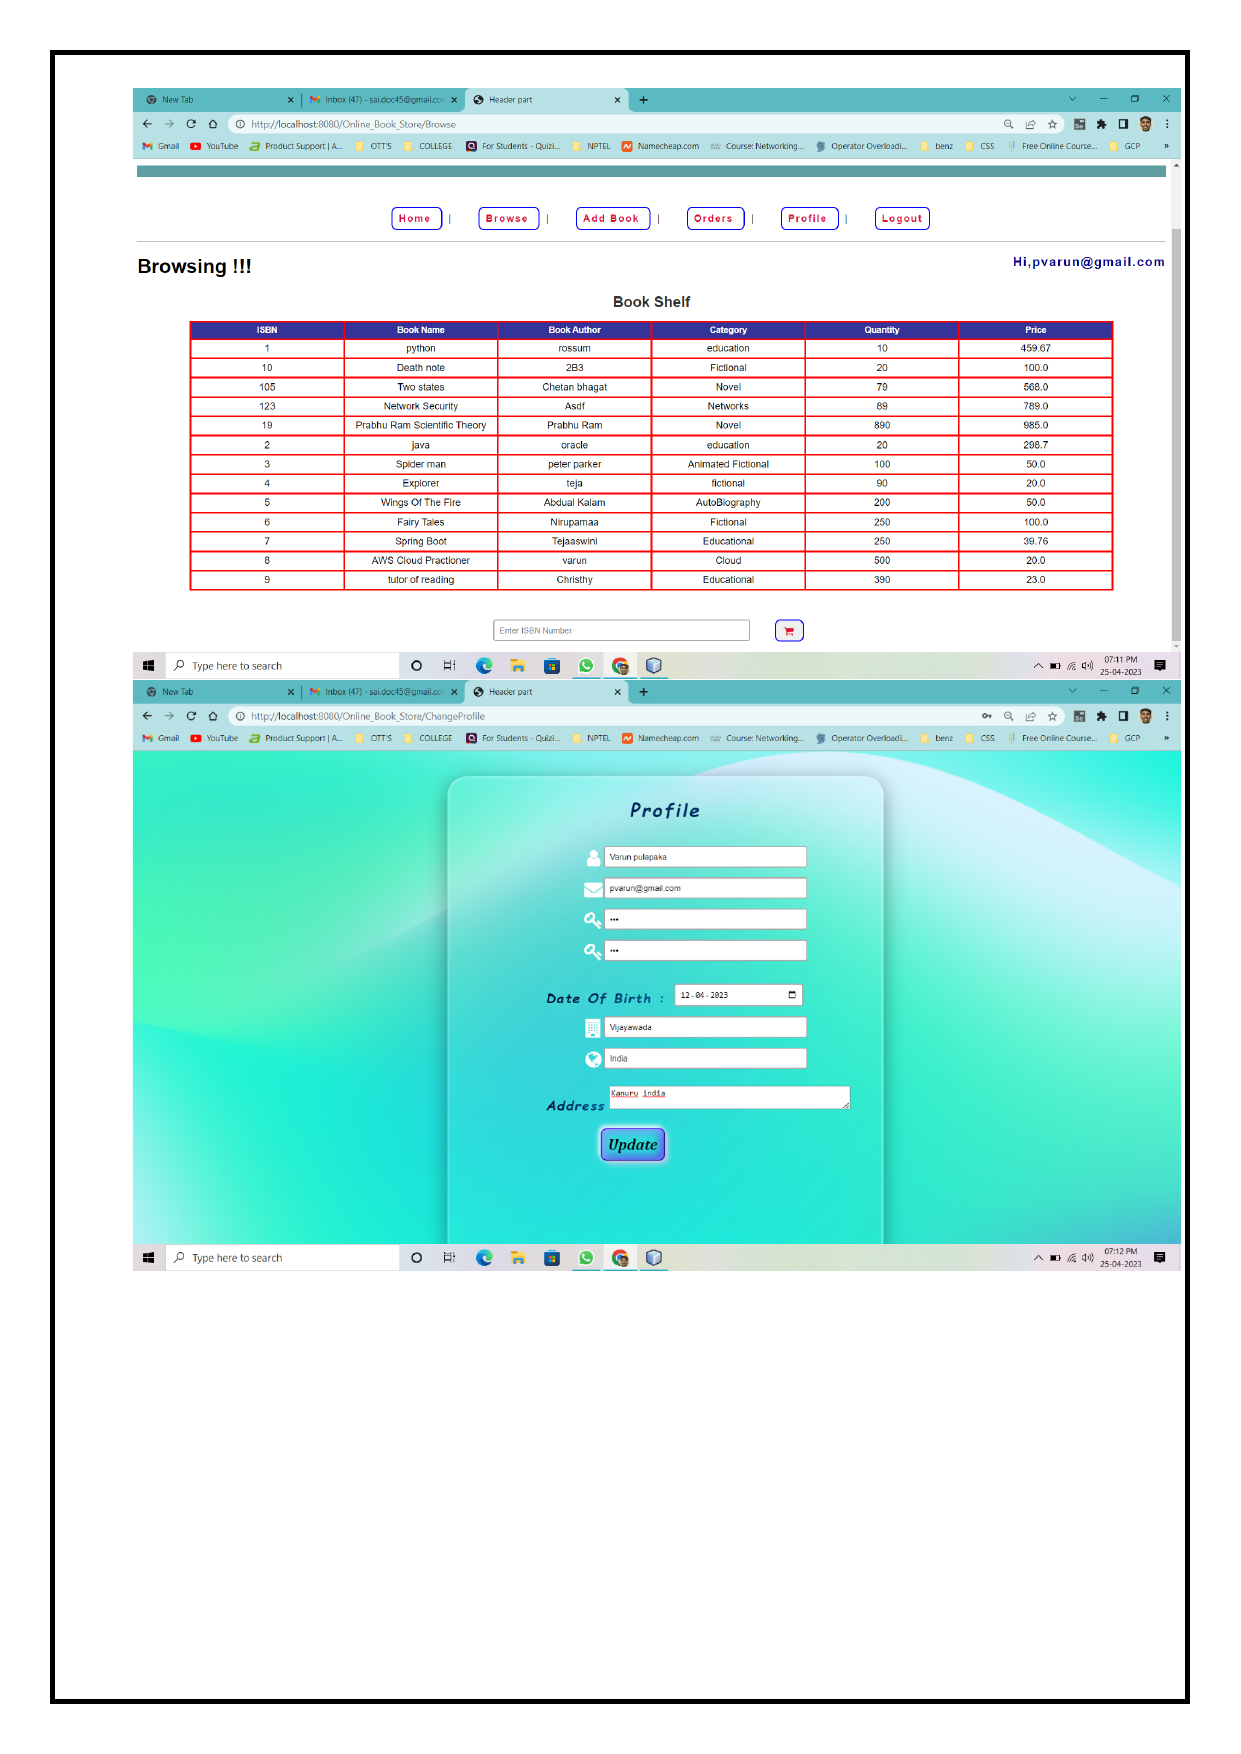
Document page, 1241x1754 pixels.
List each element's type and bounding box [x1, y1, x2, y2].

picture [132, 88, 1182, 679]
picture [132, 680, 1182, 1271]
